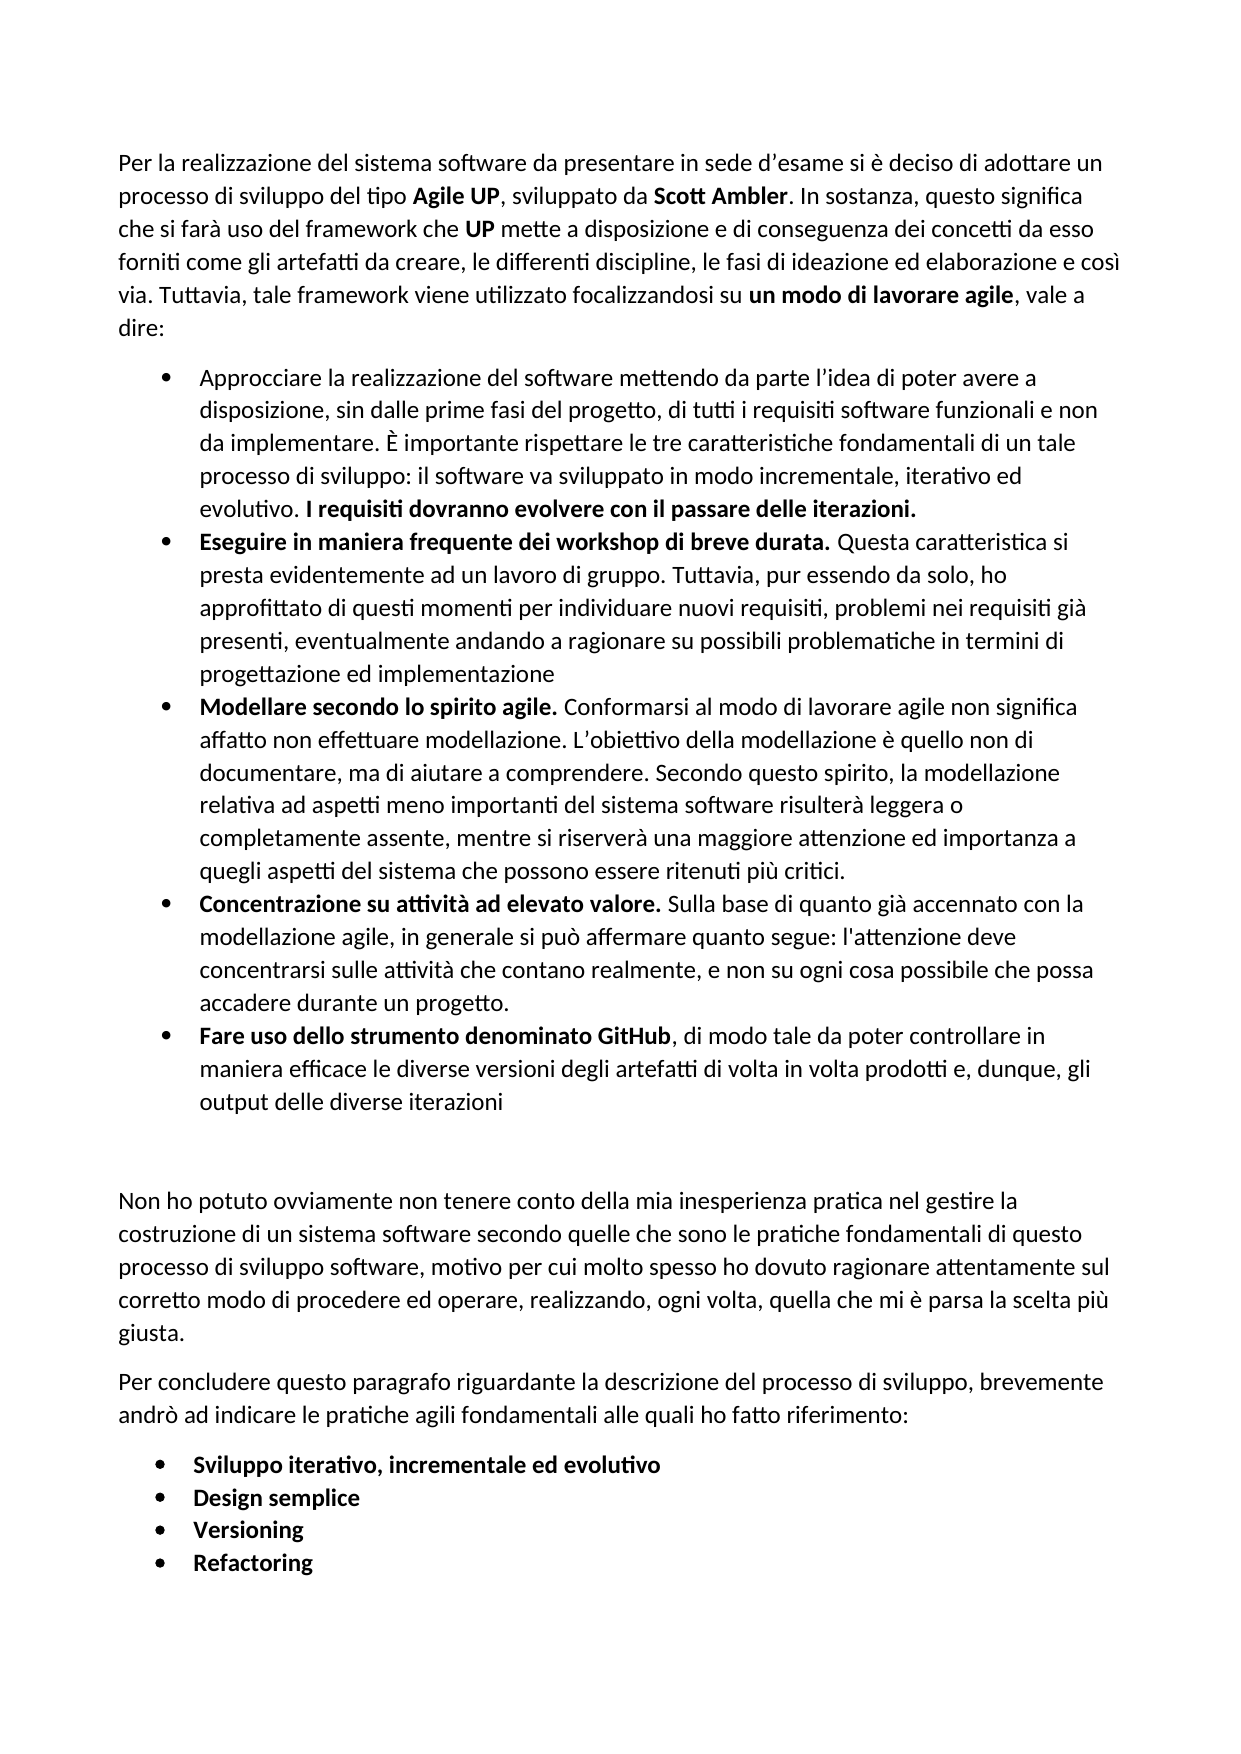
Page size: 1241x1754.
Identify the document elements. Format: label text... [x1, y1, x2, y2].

list Design semplice [156, 1482, 1122, 1512]
list Sviluppo iterativo, incrementale ed evolutivo [156, 1449, 1122, 1479]
text Non ho potuto ovviamente non tenere conto della mia inesperienza pratica nel gestire la costruzione di un sistema software secondo quelle che sono le pratiche fondamentali di questo processo di sviluppo software, motivo per cui molto spesso ho dovuto ragionare attentamente sul corretto modo di procedere ed operare, realizzando, ogni volta, quella che mi è parsa la scelta più giusta. [118, 1185, 1122, 1347]
list Versioning [156, 1515, 1122, 1545]
list Eseguire in maniera frequente dei workshop di breve durata. Questa caratteristica si presta evidentemente ad un lavoro di gruppo. Tuttavia, pur essendo da solo, ho approfittato di questi momenti per individuare nuovi requisiti, problemi nei requisiti già presenti, eventualmente andando a ragionare su possibili problematiche in termini di progettazione ed implementazione [162, 526, 1122, 688]
list Fare uso dello strumento denominato GitHub, di modo tale da poter controllare in maniera efficace le diverse versioni degli artefatti di volta in volta prodotti e, dunque, gli output delle diverse iterazioni [162, 1020, 1122, 1116]
text Per la realizzazione del sistema software da presentare in sede d’esame si è deciso di adottare un processo di sviluppo del tipo Agile UP, sviluppato da Scott Ambler. In sostanza, questo significa che si farà uso del framework che UP mette a disposizione e di conseguenza dei concetti da esso forniti come gli artefatti da creare, le differenti discipline, le fasi di ideazione ed elaborazione e così via. Tuttavia, tale framework viene utilizzato focalizzandosi su un modo di lavorare agile, vale a dire: [118, 148, 1122, 343]
list Approcciare la realizzazione del software mettendo da parte l’idea di poter avere a disposizione, sin dalle prime fasi del progetto, di tutti i requisiti software funzionali e non da implementare. È importante rispettare le tre caratteristiche fondamentali di un tale processo di sviluppo: il software va sviluppato in modo incrementale, iterativo ed evolutivo. I requisiti dovranno evolvere con il passare delle iterazioni. [162, 362, 1122, 524]
list Modellare secondo lo spirito agile. Conformarsi al modo di lavorare agile non significa affatto non effettuare modellazione. L’obiettivo della modellazione è quello non di documentare, ma di aiutare a comprendere. Secondo questo spirito, la modellazione relativa ad aspetti meno importanti del sistema software risulterà leggera o completamente assente, mentre si riserverà una maggiore attenzione ed importanza a quegli aspetti del sistema che possono essere ritenuti più critici. [162, 691, 1122, 886]
list Refactoring [156, 1548, 1122, 1578]
text Per concludere questo paragrafo riguardante la descrizione del processo di sviluppo, brevemente andrò ad indicare le pratiche agili fondamentali alle quali ho fatto riferimento: [118, 1366, 1122, 1430]
list Concentrazione su attività ad elevato valore. Sulla base di quanto già accennato con la modellazione agile, in generale si può affermare quanto segue: l'attenzione deve concentrarsi sulle attività che contano realmente, e non su ogni cosa possibile che possa accadere durante un progetto. [162, 888, 1122, 1018]
